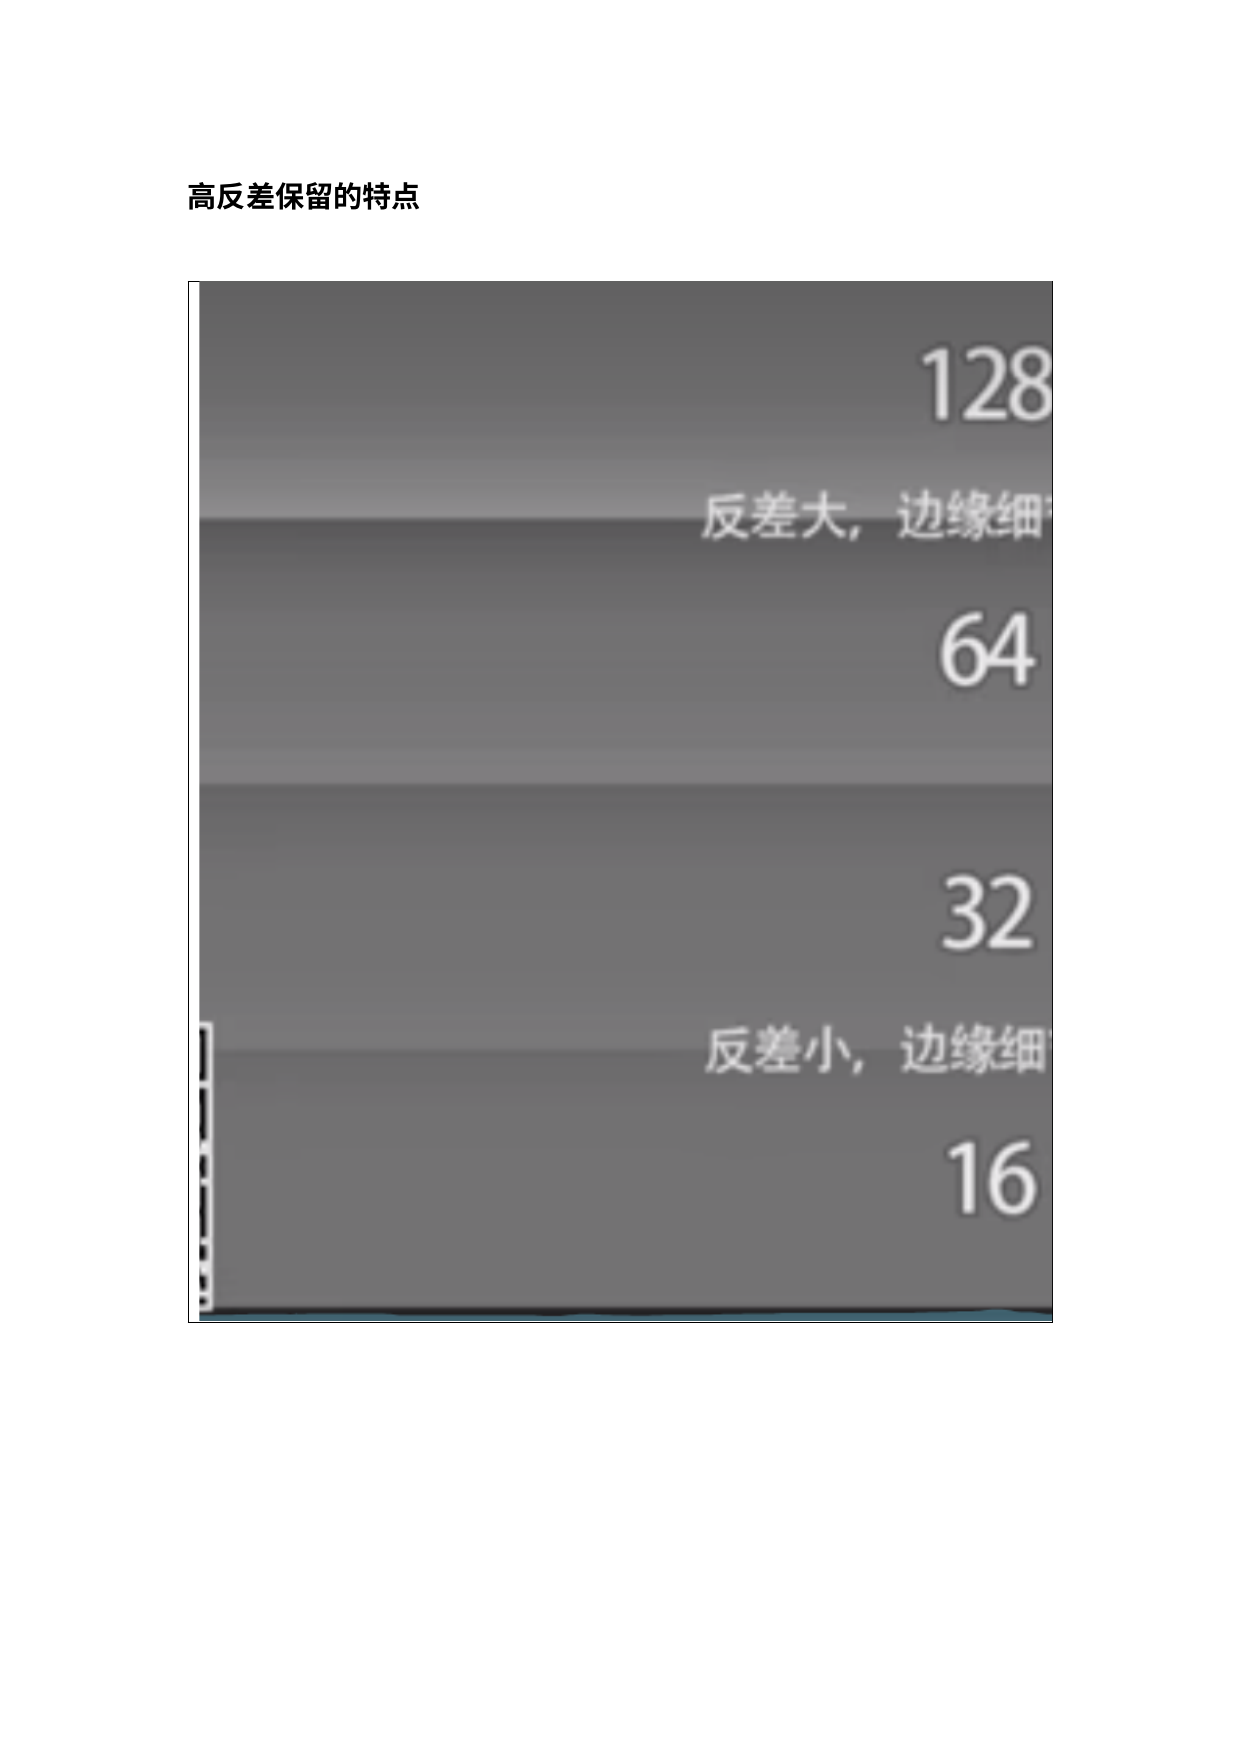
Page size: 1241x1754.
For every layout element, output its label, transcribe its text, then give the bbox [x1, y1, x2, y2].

subtitle 高反差保留的特点 [187, 162, 1053, 227]
picture [199, 281, 1053, 1321]
table_header [189, 282, 1052, 1322]
